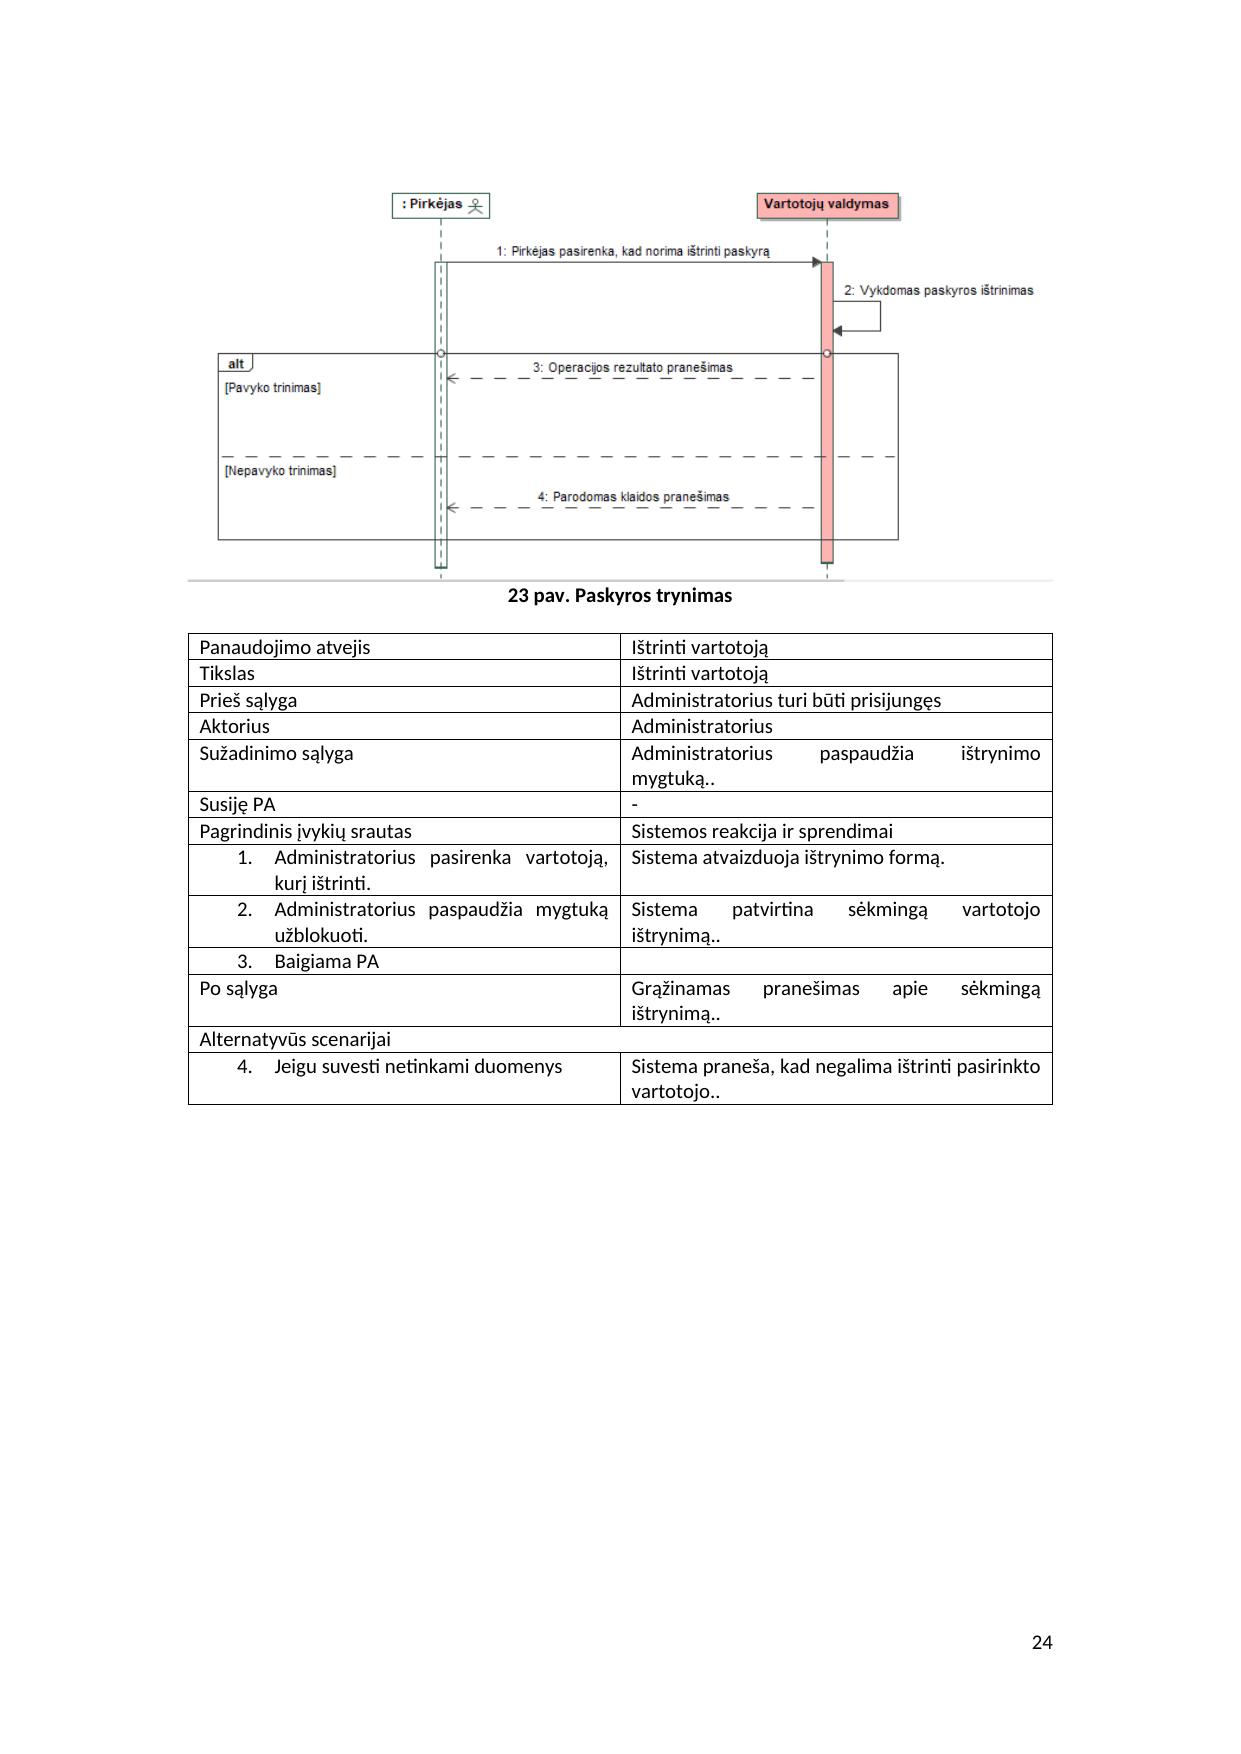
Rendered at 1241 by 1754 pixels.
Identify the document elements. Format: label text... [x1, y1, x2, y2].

table_cell Administratorius [621, 713, 1052, 739]
table_header Panaudojimo atvejis [189, 634, 620, 659]
table_cell Administratorius paspaudžia mygtuką užblokuoti. [189, 896, 620, 947]
table_cell Administratorius turi būti prisijungęs [621, 687, 1052, 712]
table_cell Sistema praneša, kad negalima ištrinti pasirinkto vartotojo.. [621, 1053, 1052, 1104]
table_cell [621, 948, 1052, 974]
table_cell Administratorius pasirenka vartotoją, kurį ištrinti. [189, 845, 620, 895]
table_cell Grąžinamas pranešimas apie sėkmingą ištrynimą.. [621, 975, 1052, 1026]
table_cell - [621, 792, 1052, 817]
table_cell Sistema patvirtina sėkmingą vartotojo ištrynimą.. [621, 896, 1052, 947]
table_cell Ištrinti vartotoją [621, 660, 1052, 686]
table_cell Sistemos reakcija ir sprendimai [621, 818, 1052, 843]
table_cell Sistema atvaizduoja ištrynimo formą. [621, 845, 1052, 895]
table_cell Susiję PA [189, 792, 620, 817]
table_cell Pagrindinis įvykių srautas [189, 818, 620, 843]
table_cell Baigiama PA [189, 948, 620, 974]
table_cell Jeigu suvesti netinkami duomenys [189, 1053, 620, 1104]
table_cell Aktorius [189, 713, 620, 739]
table_cell Alternatyvūs scenarijai [189, 1027, 1052, 1052]
table_cell Sužadinimo sąlyga [189, 740, 620, 791]
picture [187, 150, 1053, 582]
table_cell Tikslas [189, 660, 620, 686]
table_header Ištrinti vartotoją [621, 634, 1052, 659]
table_cell Po sąlyga [189, 975, 620, 1026]
table_cell Administratorius paspaudžia ištrynimo mygtuką.. [621, 740, 1052, 791]
table_cell Prieš sąlyga [189, 687, 620, 712]
text 23 pav. Paskyros trynimas [187, 582, 1053, 607]
